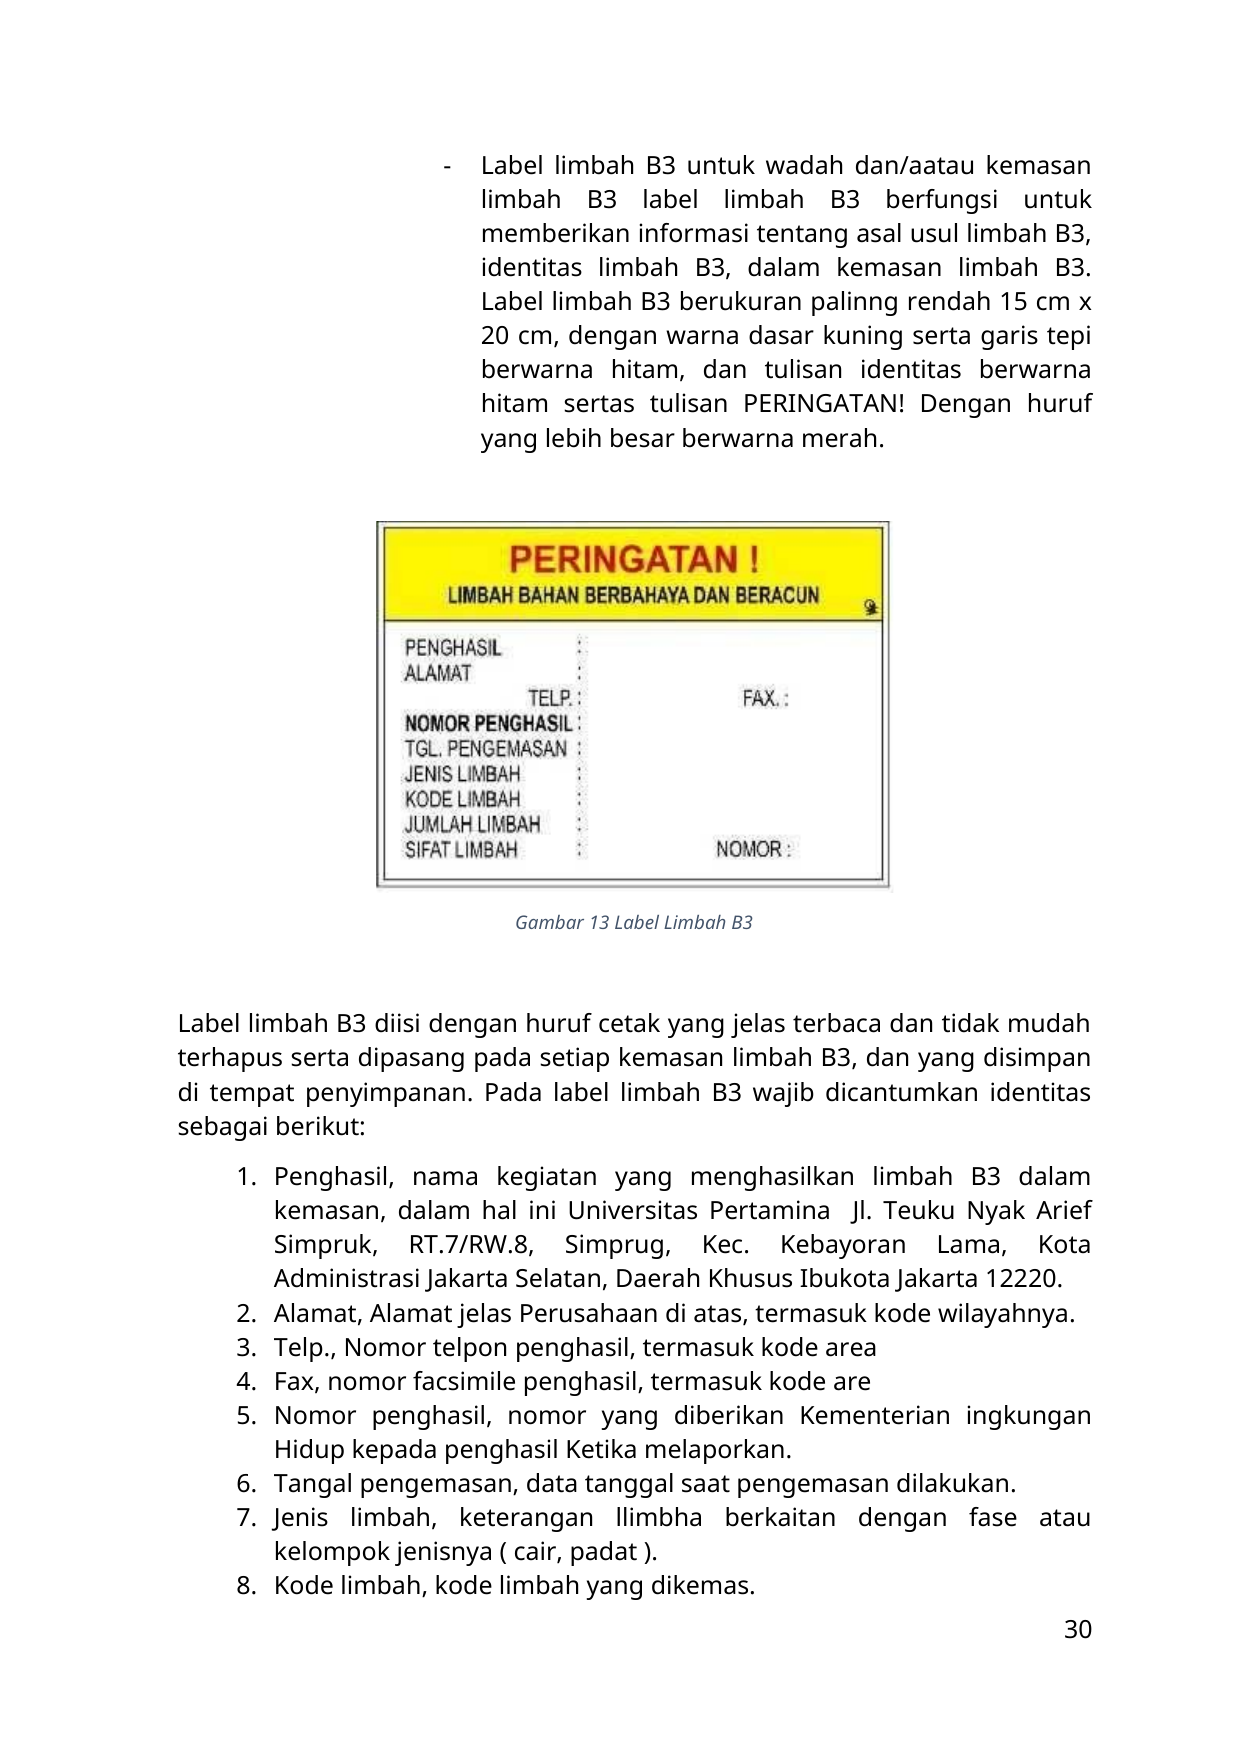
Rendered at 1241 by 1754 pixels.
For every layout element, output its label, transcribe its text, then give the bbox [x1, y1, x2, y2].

picture [376, 521, 894, 893]
list Fax, nomor facsimile penghasil, termasuk kode are [236, 1363, 1092, 1397]
list Label limbah B3 untuk wadah dan/aatau kemasan limbah B3 label limbah B3 berfungsi untuk memberikan informasi tentang asal usul limbah B3, identitas limbah B3, dalam kemasan limbah B3. Label limbah B3 berukuran palinng rendah 15 cm x 20 cm, dengan warna dasar kuning serta garis tepi berwarna hitam, dan tulisan identitas berwarna hitam sertas tulisan PERINGATAN! Dengan huruf yang lebih besar berwarna merah. [443, 148, 1092, 454]
list Alamat, Alamat jelas Perusahaan di atas, termasuk kode wilayahnya. [236, 1295, 1092, 1329]
list Telp., Nomor telpon penghasil, termasuk kode area [236, 1329, 1092, 1363]
list Tangal pengemasan, data tanggal saat pengemasan dilakukan. [236, 1466, 1092, 1499]
text Label limbah B3 diisi dengan huruf cetak yang jelas terbaca dan tidak mudah terhapus serta dipasang pada setiap kemasan limbah B3, dan yang disimpan di tempat penyimpanan. Pada label limbah B3 wajib dicantumkan identitas sebagai berikut: [177, 1006, 1092, 1142]
list Jenis limbah, keterangan llimbha berkaitan dengan fase atau kelompok jenisnya ( cair, padat ). [236, 1499, 1092, 1568]
list Penghasil, nama kegiatan yang menghasilkan limbah B3 dalam kemasan, dalam hal ini Universitas Pertamina Jl. Teuku Nyak Arief Simpruk, RT.7/RW.8, Simprug, Kec. Kebayoran Lama, Kota Administrasi Jakarta Selatan, Daerah Khusus Ibukota Jakarta 12220. [236, 1159, 1092, 1295]
list Nomor penghasil, nomor yang diberikan Kementerian ingkungan Hidup kepada penghasil Ketika melaporkan. [236, 1397, 1092, 1466]
list Kode limbah, kode limbah yang dikemas. [236, 1568, 1092, 1602]
